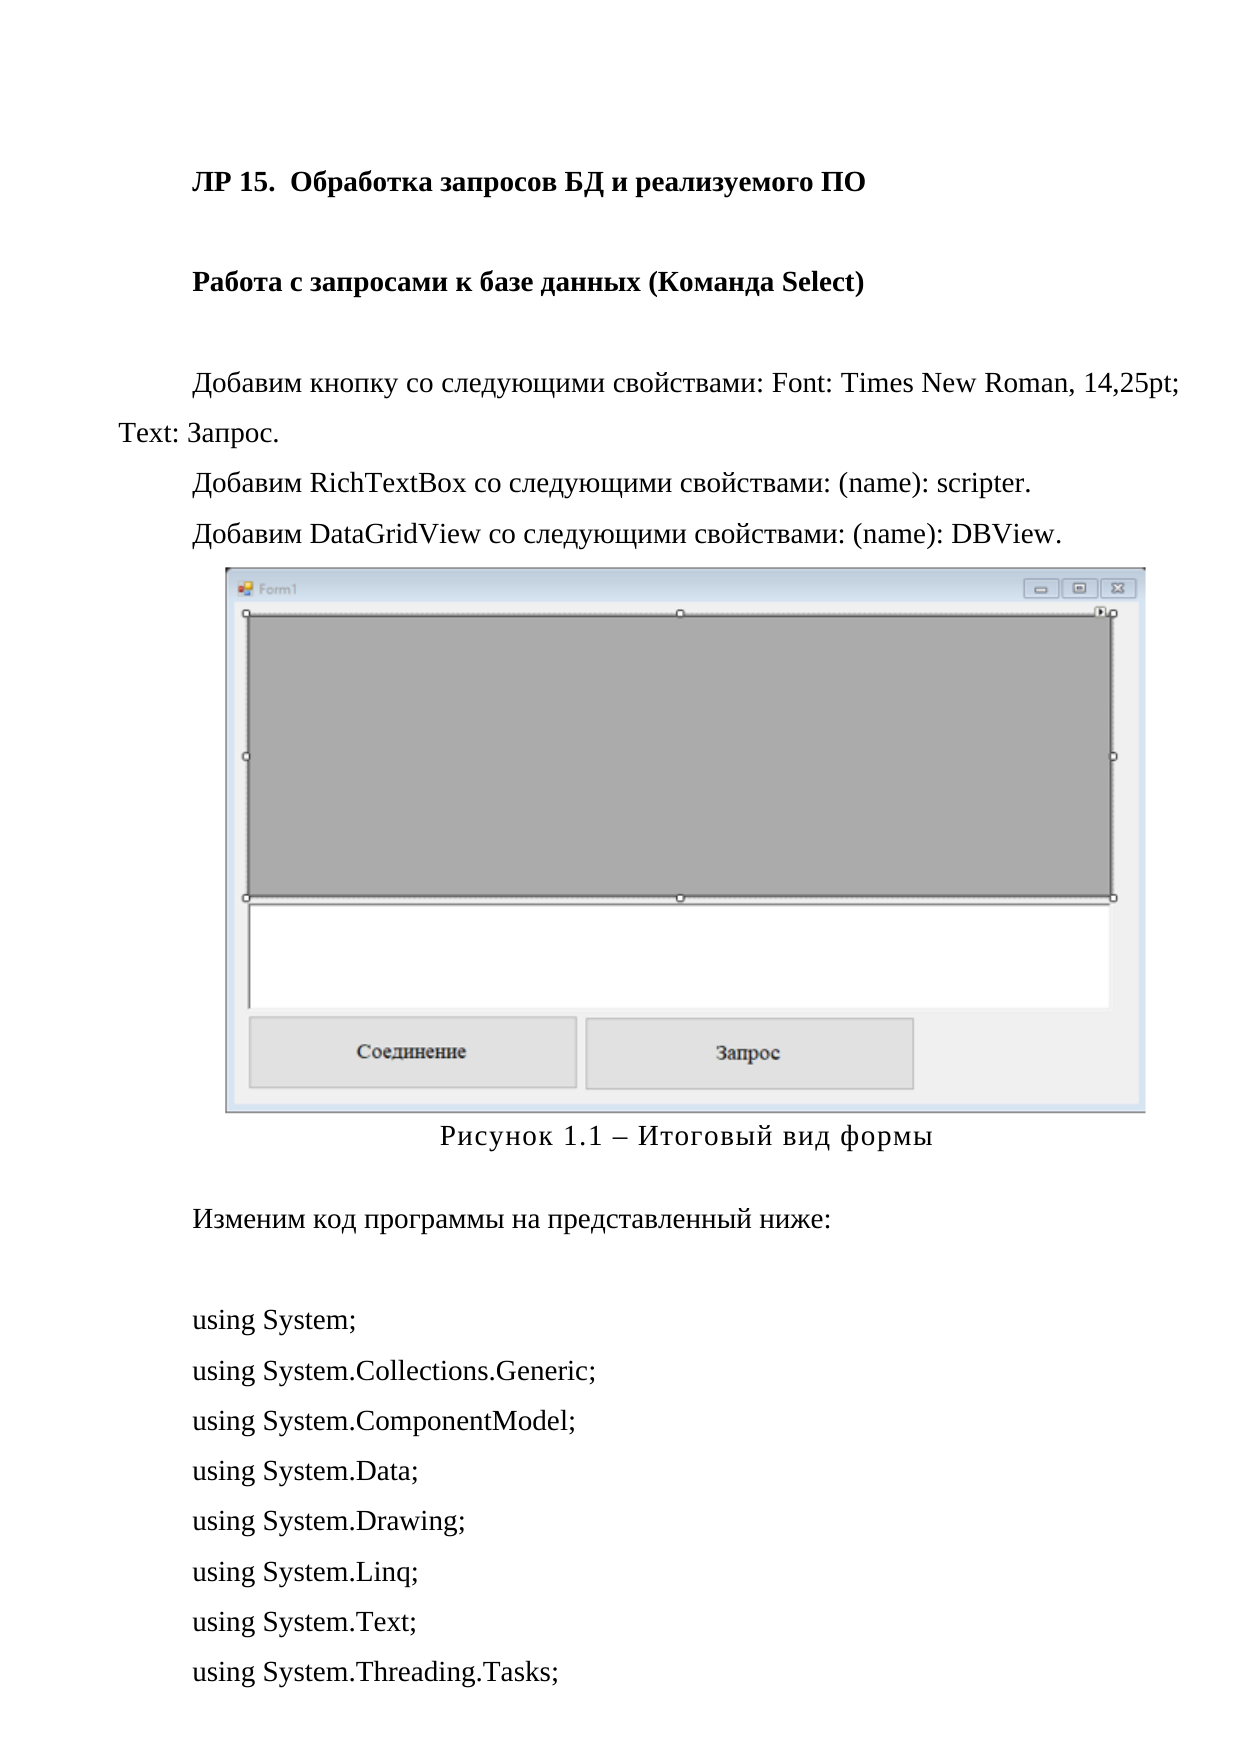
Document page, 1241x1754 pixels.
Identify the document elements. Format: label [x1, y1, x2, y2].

picture [224, 566, 1149, 1118]
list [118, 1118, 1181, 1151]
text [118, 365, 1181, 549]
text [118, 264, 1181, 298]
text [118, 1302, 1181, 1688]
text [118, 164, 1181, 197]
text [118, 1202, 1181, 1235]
